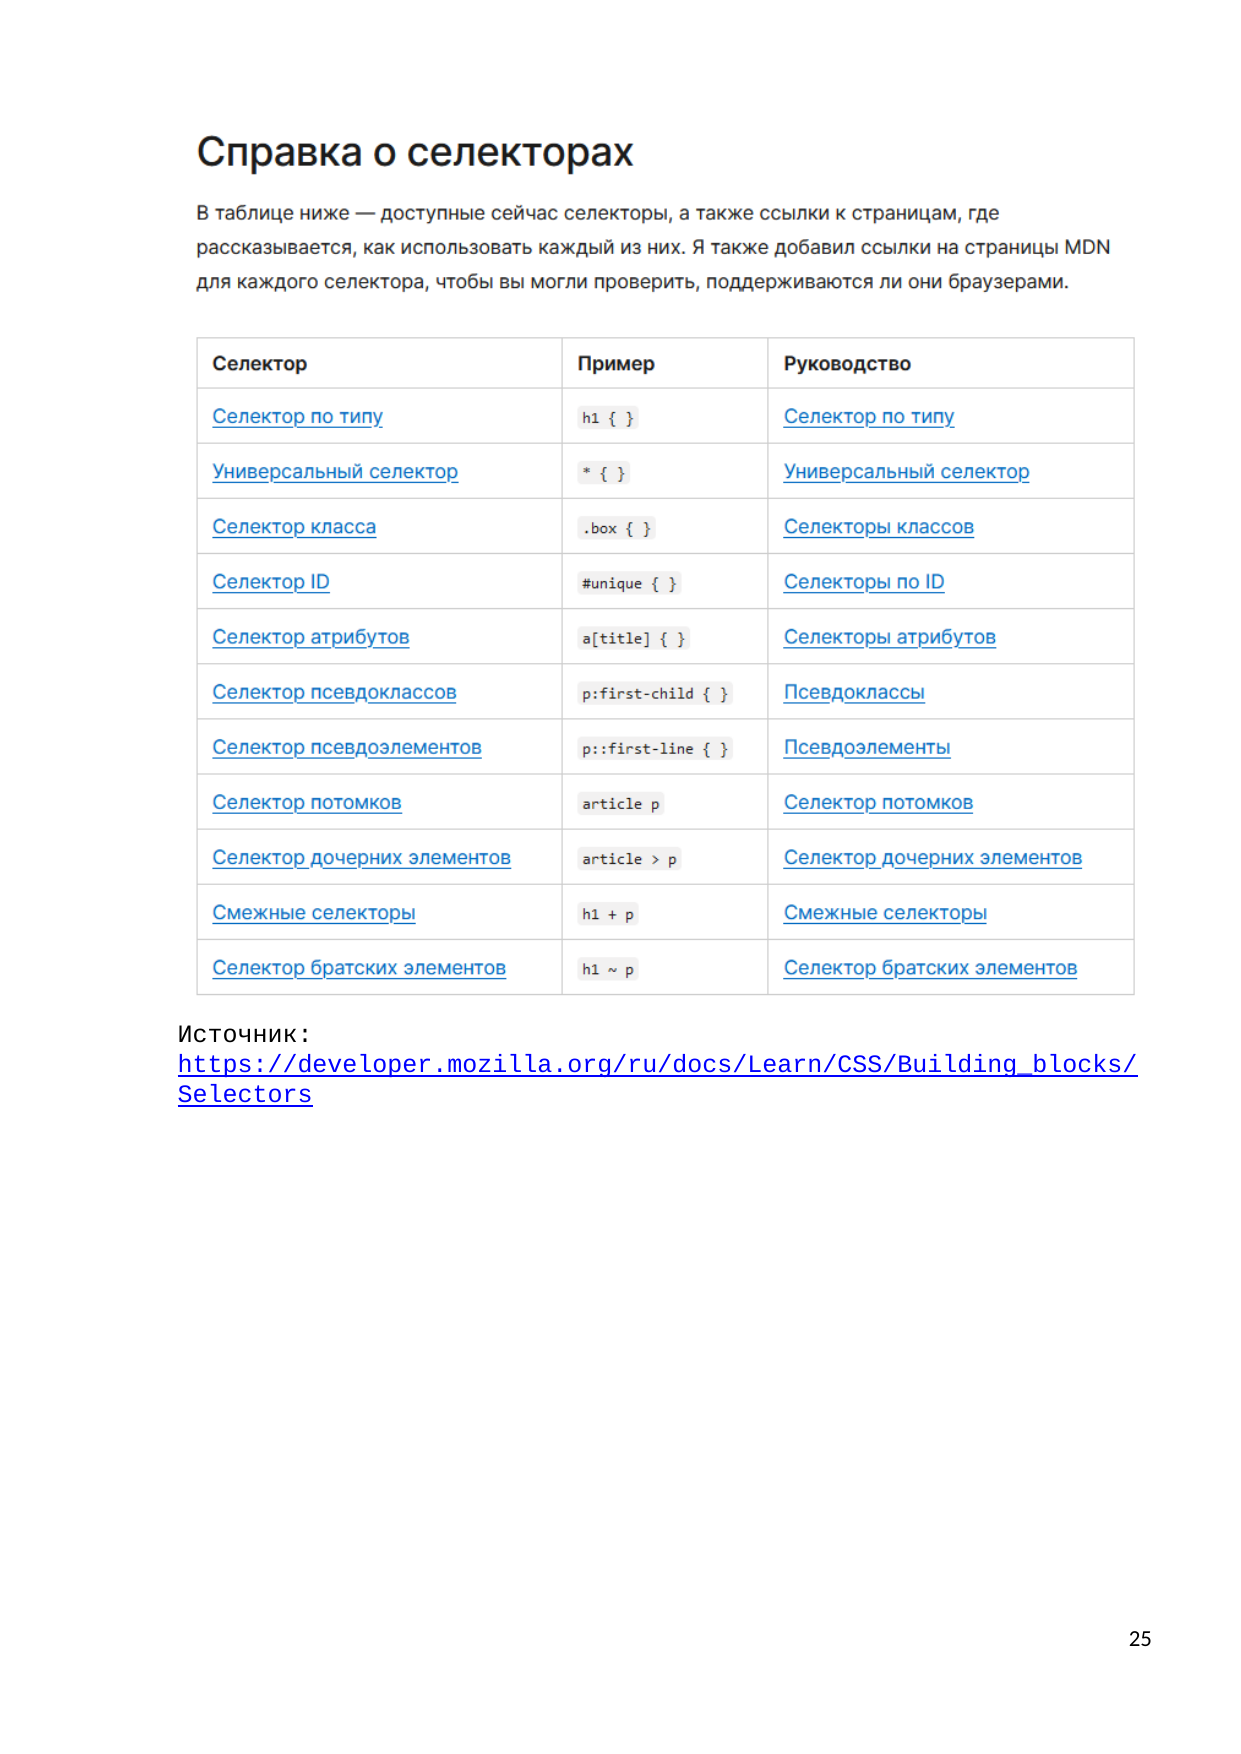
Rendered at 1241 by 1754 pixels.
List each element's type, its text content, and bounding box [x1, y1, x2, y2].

picture [177, 118, 1152, 1021]
list Источник: https://developer.mozilla.org/ru/docs/Learn/CSS/Building_blocks/Selectors [177, 1022, 1152, 1110]
